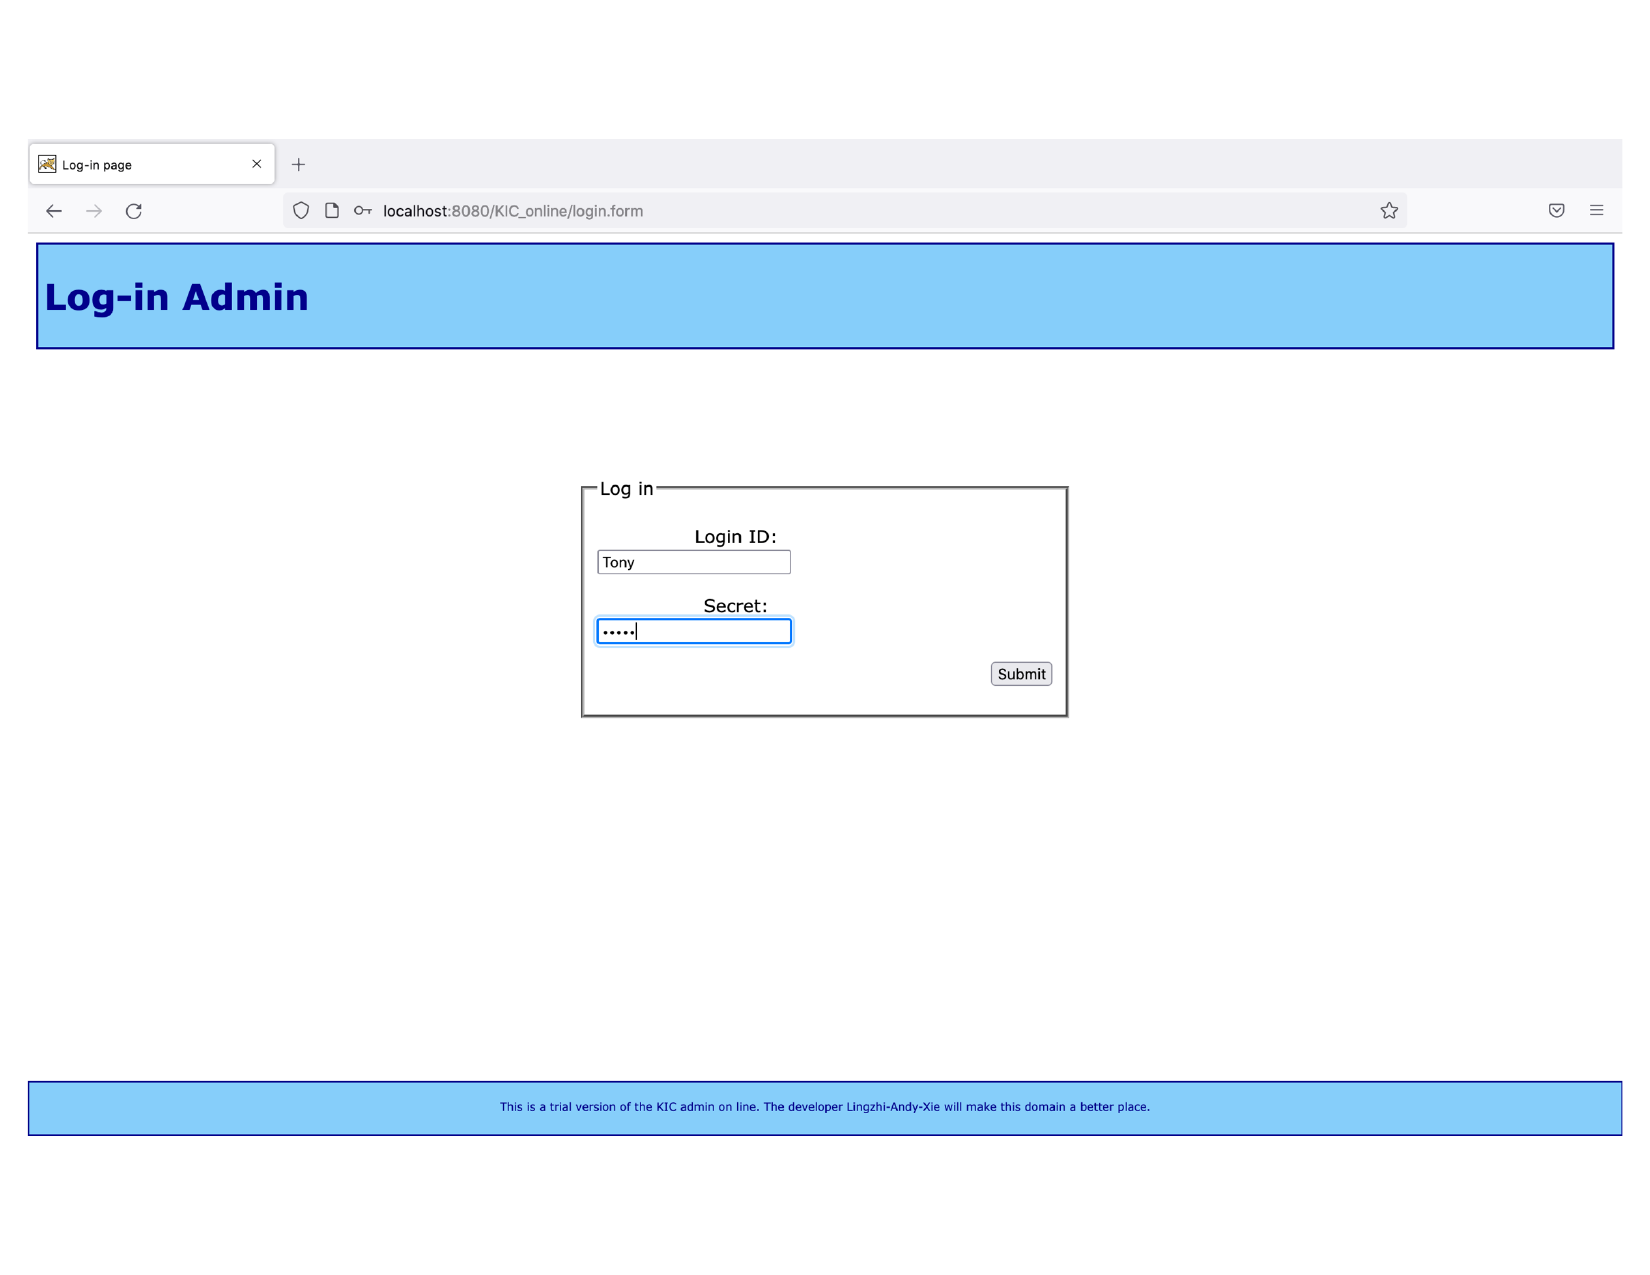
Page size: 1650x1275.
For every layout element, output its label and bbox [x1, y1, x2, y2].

picture [27, 139, 1623, 1136]
